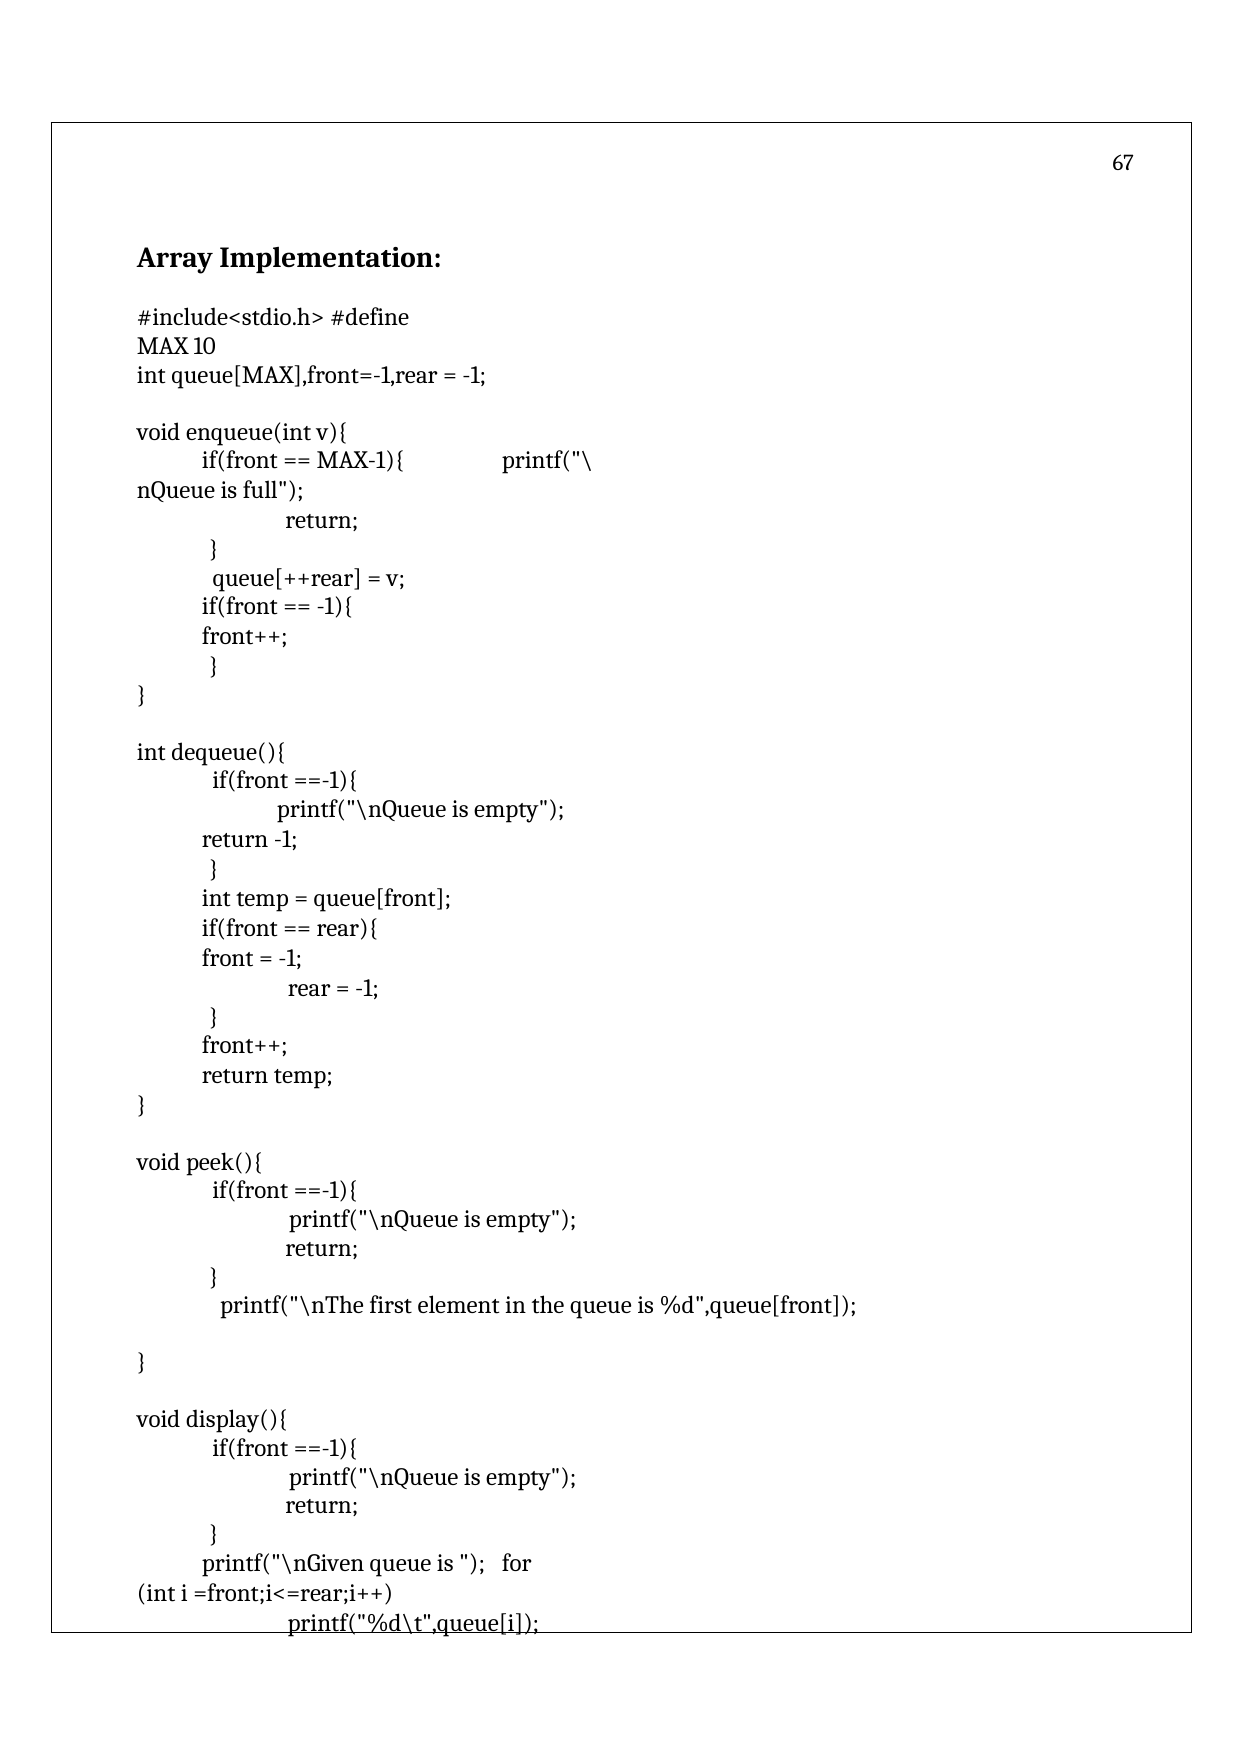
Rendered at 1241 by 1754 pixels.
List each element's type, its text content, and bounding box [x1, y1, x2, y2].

table_header Array Implementation: #include<stdio.h> #define MAX 10 int queue[MAX],front=-1,rear = -1; void enqueue(int v){ if(front == MAX-1){ printf("\nQueue is full"); return; } queue[++rear] = v; if(front == -1){ front++; } } int dequeue(){ if(front ==-1){ printf("\nQueue is empty"); return -1; } int temp = queue[front]; if(front == rear){ front = -1; rear = -1; } front++; return temp; } void peek(){ if(front ==-1){ printf("\nQueue is empty"); return; } printf("\nThe first element in the queue is %d",queue[front]); } void display(){ if(front ==-1){ printf("\nQueue is empty"); return; } printf("\nGiven queue is "); for (int i =front;i<=rear;i++) printf("%d\t",queue[i]); printf("\n"); } [52, 123, 1112, 1632]
table_header 67 [1112, 123, 1191, 1632]
